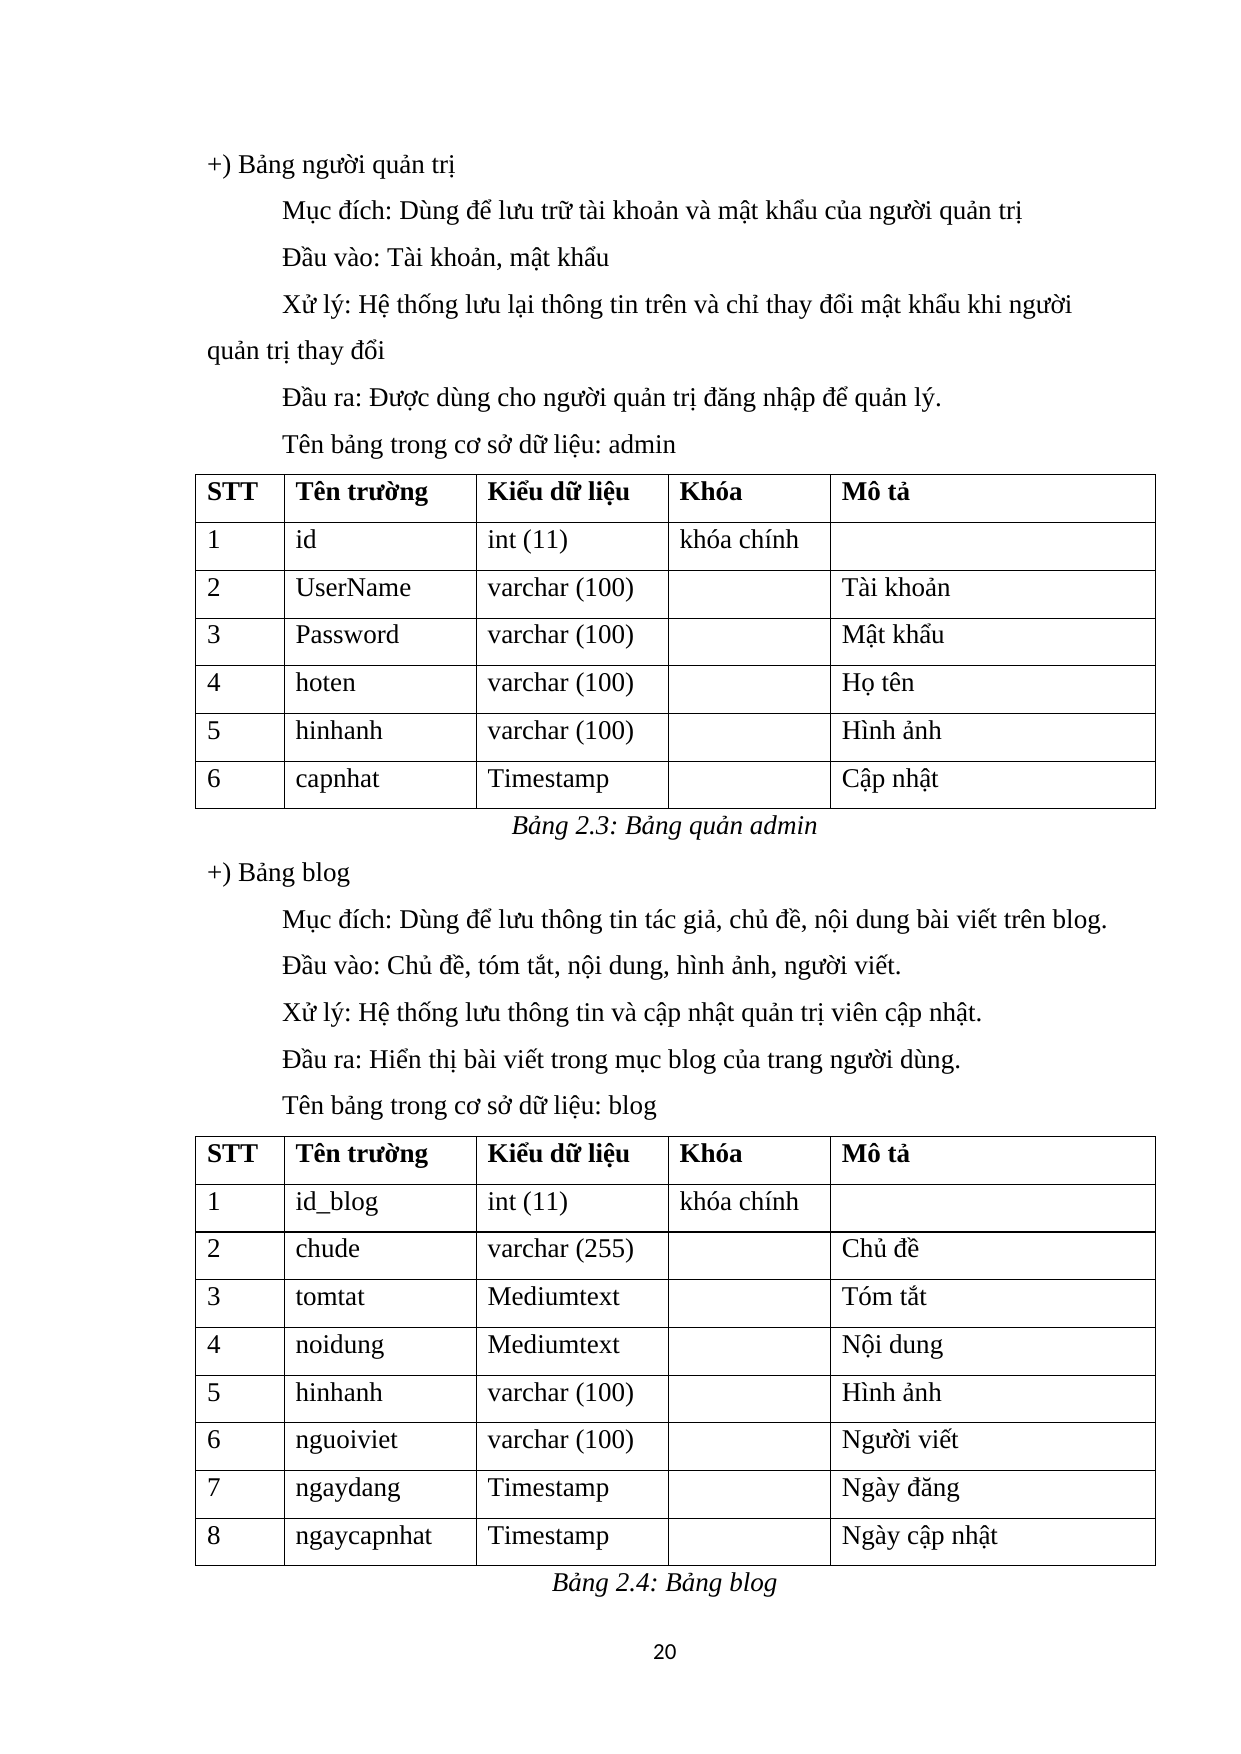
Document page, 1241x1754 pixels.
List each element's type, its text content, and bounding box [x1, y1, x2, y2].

table_cell 7 [196, 1471, 284, 1518]
text Xử lý: Hệ thống lưu thông tin và cập nhật quản trị viên cập nhật. [207, 996, 1122, 1027]
text Đầu ra: Hiển thị bài viết trong mục blog của trang người dùng. [207, 1043, 1122, 1074]
table_cell 6 [196, 762, 284, 808]
table_cell 1 [196, 523, 284, 570]
table_cell [831, 523, 1155, 570]
table_cell [669, 1328, 830, 1374]
table_cell nguoiviet [285, 1423, 476, 1470]
table_cell Password [285, 619, 476, 665]
table_cell varchar (100) [477, 1376, 668, 1422]
table_cell Người viết [831, 1423, 1155, 1470]
table_cell id [285, 523, 476, 570]
text Mục đích: Dùng để lưu trữ tài khoản và mật khẩu của người quản trị [207, 194, 1122, 226]
table_cell tomtat [285, 1280, 476, 1327]
table_cell Timestamp [477, 1471, 668, 1518]
table_header Khóa [669, 1137, 830, 1184]
table_cell [831, 1185, 1155, 1231]
table_cell [669, 1376, 830, 1422]
table_cell Mediumtext [477, 1328, 668, 1374]
table_cell Hình ảnh [831, 714, 1155, 761]
table_cell 8 [196, 1519, 284, 1565]
text Mục đích: Dùng để lưu thông tin tác giả, chủ đề, nội dung bài viết trên blog. [207, 903, 1122, 934]
table_cell khóa chính [669, 1185, 830, 1231]
table_cell int (11) [477, 523, 668, 570]
text Bảng 2.4: Bảng blog [207, 1566, 1122, 1598]
text Đầu vào: Chủ đề, tóm tắt, nội dung, hình ảnh, người viết. [207, 949, 1122, 981]
table_cell ngaycapnhat [285, 1519, 476, 1565]
table_cell hinhanh [285, 714, 476, 761]
table_cell Mediumtext [477, 1280, 668, 1327]
table_cell Họ tên [831, 666, 1155, 713]
table_cell Mật khẩu [831, 619, 1155, 665]
text Bảng 2.3: Bảng quản admin [207, 809, 1122, 841]
text Tên bảng trong cơ sở dữ liệu: admin [207, 428, 1122, 459]
table_cell [669, 1519, 830, 1565]
table_cell varchar (100) [477, 571, 668, 617]
table_cell [669, 714, 830, 761]
table_header Kiểu dữ liệu [477, 1137, 668, 1184]
table_cell [669, 762, 830, 808]
table_cell 5 [196, 1376, 284, 1422]
table_cell ngaydang [285, 1471, 476, 1518]
table_cell Timestamp [477, 762, 668, 808]
table_cell Timestamp [477, 1519, 668, 1565]
table_cell Chủ đề [831, 1233, 1155, 1279]
table_header Khóa [669, 475, 830, 522]
table_cell 2 [196, 1233, 284, 1279]
text +) Bảng người quản trị [207, 148, 1122, 179]
text Đầu vào: Tài khoản, mật khẩu [207, 241, 1122, 272]
table_cell 4 [196, 666, 284, 713]
table_cell chude [285, 1233, 476, 1279]
table_cell [669, 1233, 830, 1279]
table_cell Ngày cập nhật [831, 1519, 1155, 1565]
table_header Tên trường [285, 475, 476, 522]
table_cell varchar (100) [477, 666, 668, 713]
table_cell 3 [196, 619, 284, 665]
table_cell [669, 666, 830, 713]
text Đầu ra: Được dùng cho người quản trị đăng nhập để quản lý. [207, 381, 1122, 412]
table_cell 5 [196, 714, 284, 761]
table_cell noidung [285, 1328, 476, 1374]
table_cell [669, 571, 830, 617]
table_header STT [196, 1137, 284, 1184]
table_cell varchar (100) [477, 619, 668, 665]
table_cell Nội dung [831, 1328, 1155, 1374]
table_cell 3 [196, 1280, 284, 1327]
table_cell capnhat [285, 762, 476, 808]
table_cell hinhanh [285, 1376, 476, 1422]
table_cell int (11) [477, 1185, 668, 1231]
table_cell id_blog [285, 1185, 476, 1231]
table_cell [669, 619, 830, 665]
table_header Mô tả [831, 475, 1155, 522]
text Xử lý: Hệ thống lưu lại thông tin trên và chỉ thay đổi mật khẩu khi người quản trị thay đổi [207, 288, 1122, 366]
table_cell 6 [196, 1423, 284, 1470]
text +) Bảng blog [207, 856, 1122, 887]
table_header Kiểu dữ liệu [477, 475, 668, 522]
table_cell Cập nhật [831, 762, 1155, 808]
table_cell [669, 1280, 830, 1327]
table_cell [669, 1471, 830, 1518]
text Tên bảng trong cơ sở dữ liệu: blog [207, 1089, 1122, 1121]
table_header Tên trường [285, 1137, 476, 1184]
table_cell 1 [196, 1185, 284, 1231]
table_cell 4 [196, 1328, 284, 1374]
table_cell khóa chính [669, 523, 830, 570]
table_cell UserName [285, 571, 476, 617]
table_cell [669, 1423, 830, 1470]
table_header Mô tả [831, 1137, 1155, 1184]
table_cell Tài khoản [831, 571, 1155, 617]
table_cell Tóm tắt [831, 1280, 1155, 1327]
table_cell varchar (255) [477, 1233, 668, 1279]
table_header STT [196, 475, 284, 522]
table_cell varchar (100) [477, 1423, 668, 1470]
table_cell Hình ảnh [831, 1376, 1155, 1422]
table_cell varchar (100) [477, 714, 668, 761]
table_cell Ngày đăng [831, 1471, 1155, 1518]
table_cell hoten [285, 666, 476, 713]
table_cell 2 [196, 571, 284, 617]
